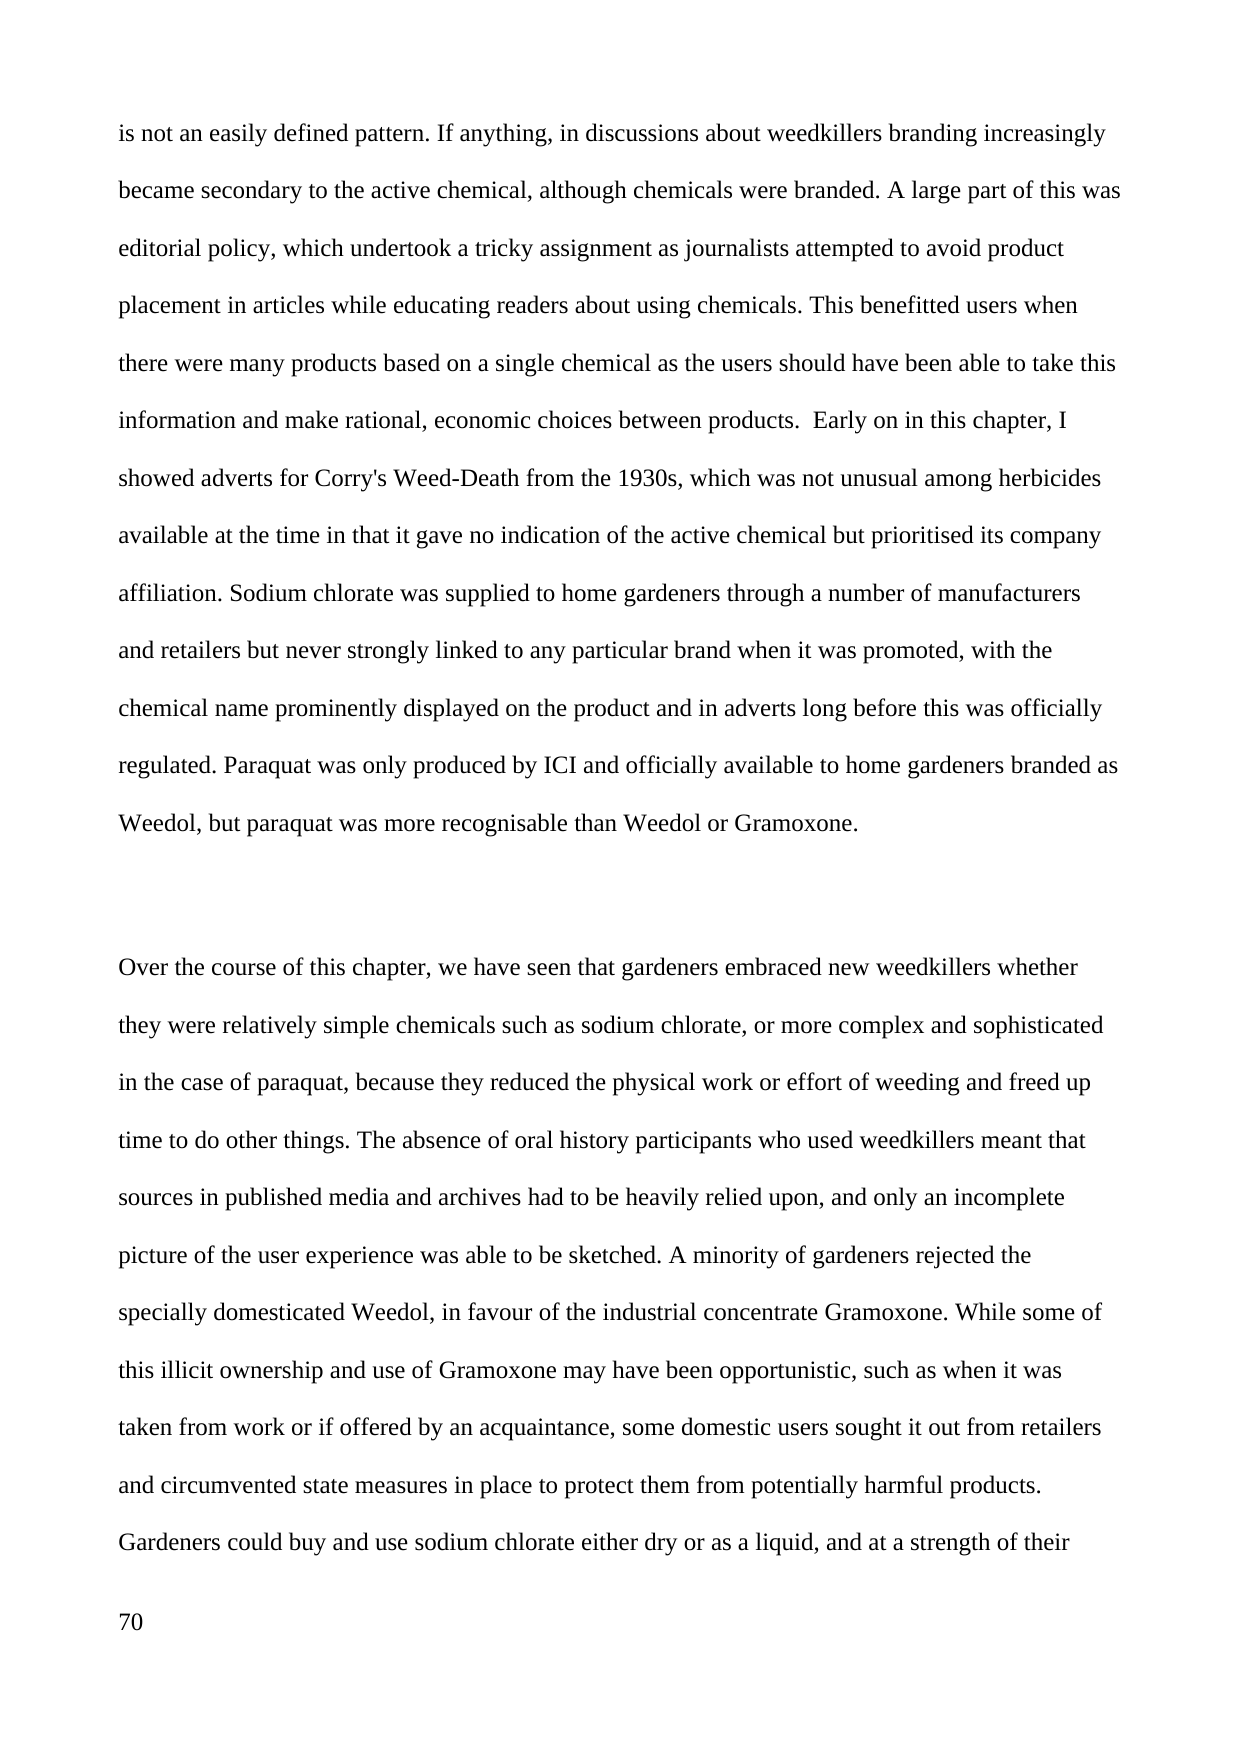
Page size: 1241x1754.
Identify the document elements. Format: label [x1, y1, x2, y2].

text [118, 118, 1122, 837]
text [118, 952, 1122, 1556]
